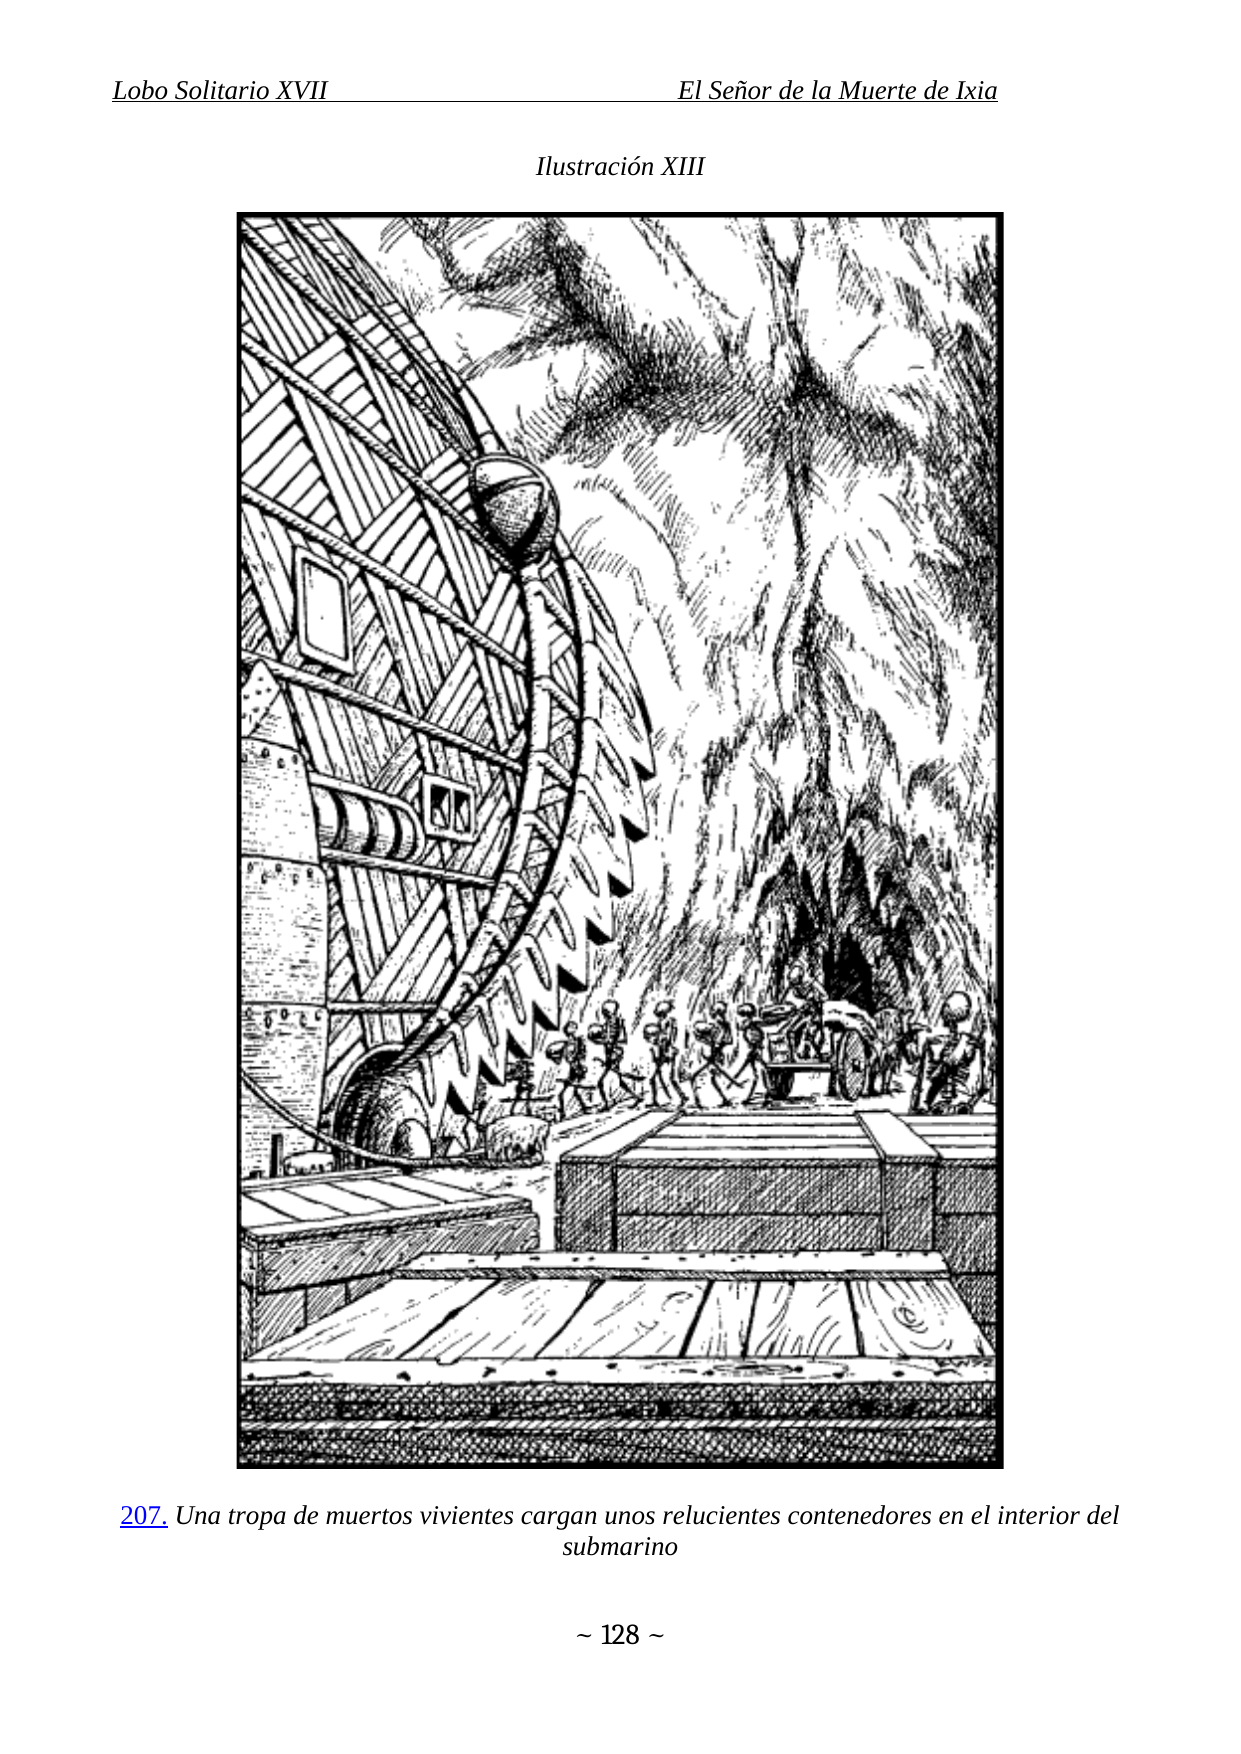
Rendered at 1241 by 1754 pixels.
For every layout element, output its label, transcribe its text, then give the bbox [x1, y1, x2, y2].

text Ilustración XIII [112, 150, 1128, 181]
picture [236, 212, 1004, 1469]
text 207. Una tropa de muertos vivientes cargan unos relucientes contenedores en el interior del submarino [112, 1499, 1128, 1562]
